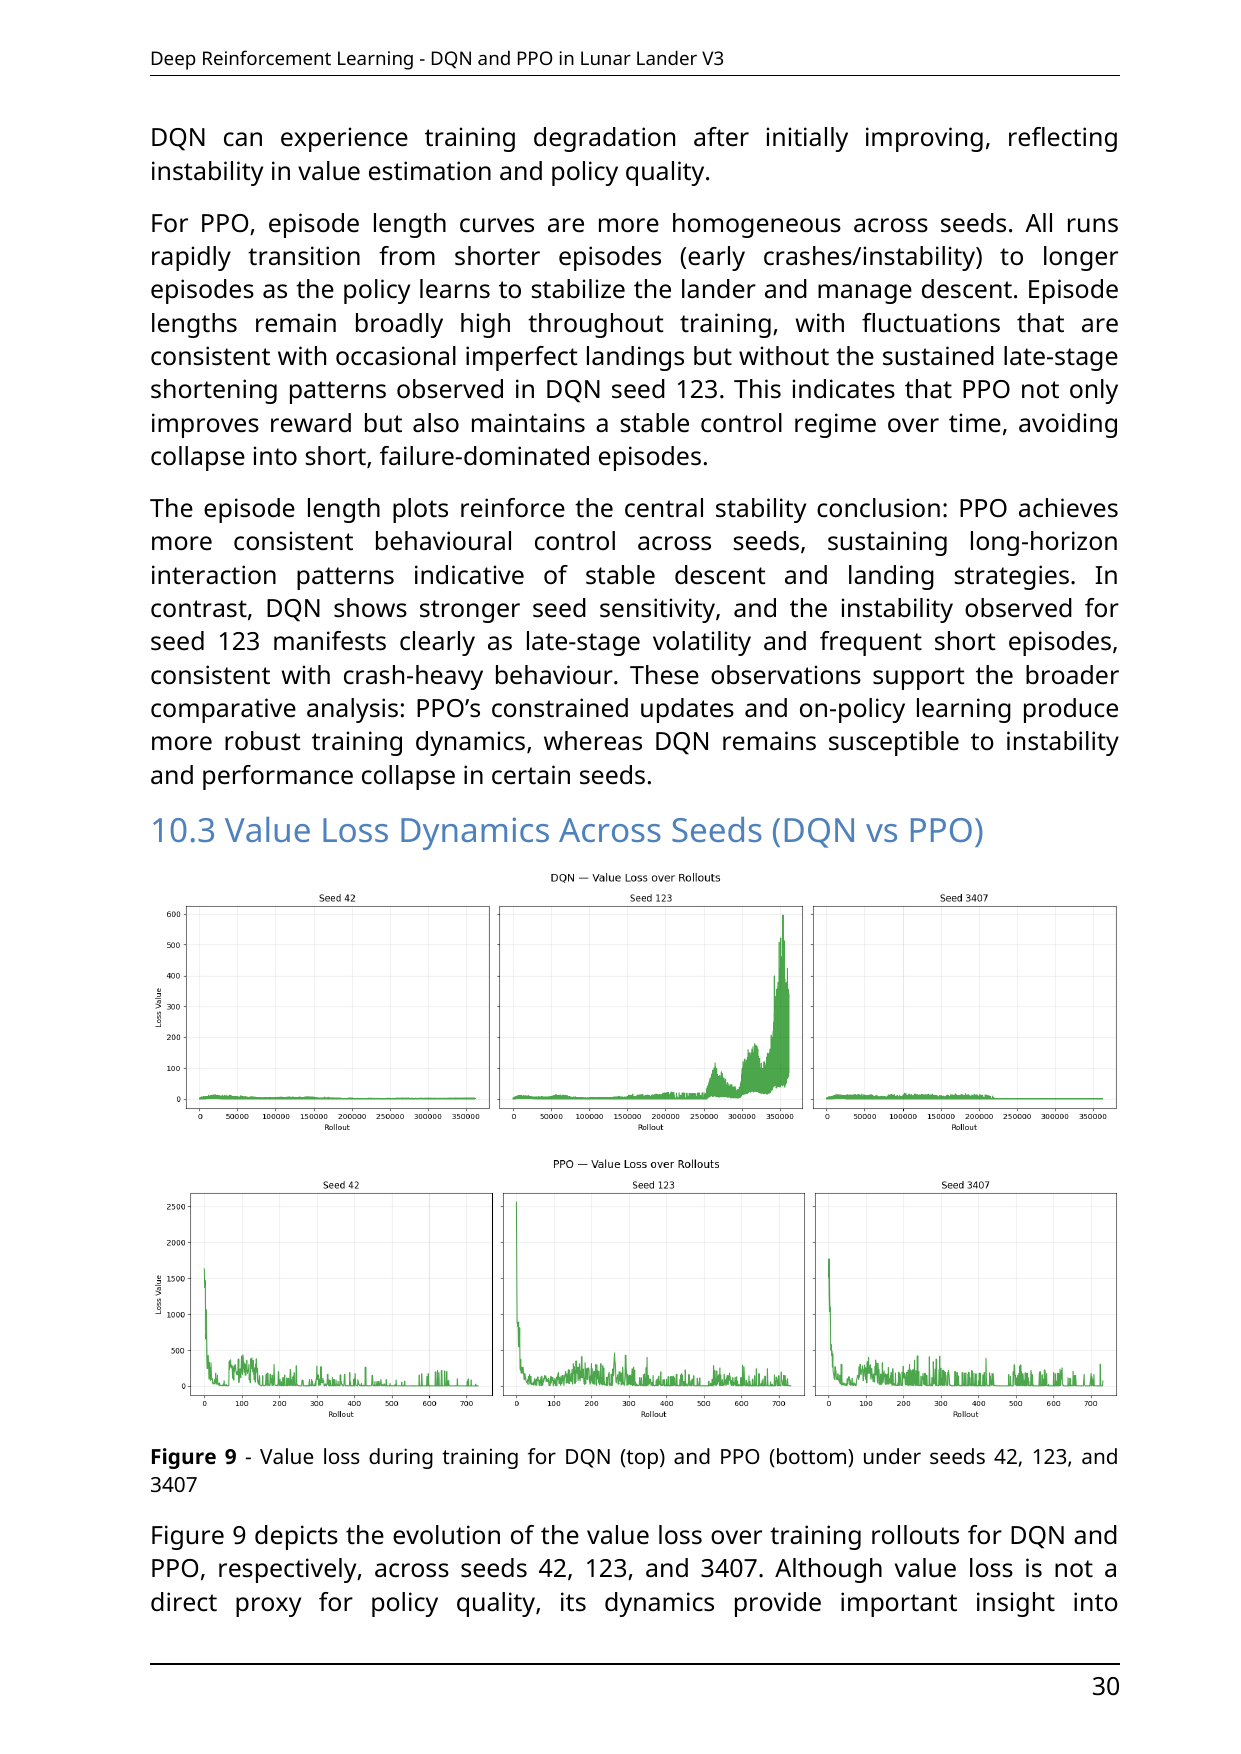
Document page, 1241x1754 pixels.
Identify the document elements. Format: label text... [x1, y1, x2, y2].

picture [150, 867, 1121, 1137]
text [150, 120, 1120, 187]
text The episode length plots reinforce the central stability conclusion: PPO achieves more consistent behavioural control across seeds, sustaining long-horizon interaction patterns indicative of stable descent and landing strategies. In contrast, DQN shows stronger seed sensitivity, and the instability observed for seed 123 manifests clearly as late-stage volatility and frequent short episodes, consistent with crash-heavy behaviour. These observations support the broader comparative analysis: PPO’s constrained updates and on-policy learning produce more robust training dynamics, whereas DQN remains susceptible to instability and performance collapse in certain seeds. [150, 491, 1120, 791]
subtitle 10.3 Value Loss Dynamics Across Seeds (DQN vs PPO) [150, 816, 1120, 849]
text For PPO, episode length curves are more homogeneous across seeds. All runs rapidly transition from shorter episodes (early crashes/instability) to longer episodes as the policy learns to stabilize the lander and manage descent. Episode lengths remain broadly high throughout training, with fluctuations that are consistent with occasional imperfect landings but without the sustained late-stage shortening patterns observed in DQN seed 123. This indicates that PPO not only improves reward but also maintains a stable control regime over time, avoiding collapse into short, failure-dominated episodes. [150, 205, 1120, 472]
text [150, 1518, 1120, 1618]
text Figure 9 - Value loss during training for DQN (top) and PPO (bottom) under seeds 42, 123, and 3407 [150, 1442, 1120, 1499]
picture [150, 1155, 1121, 1424]
